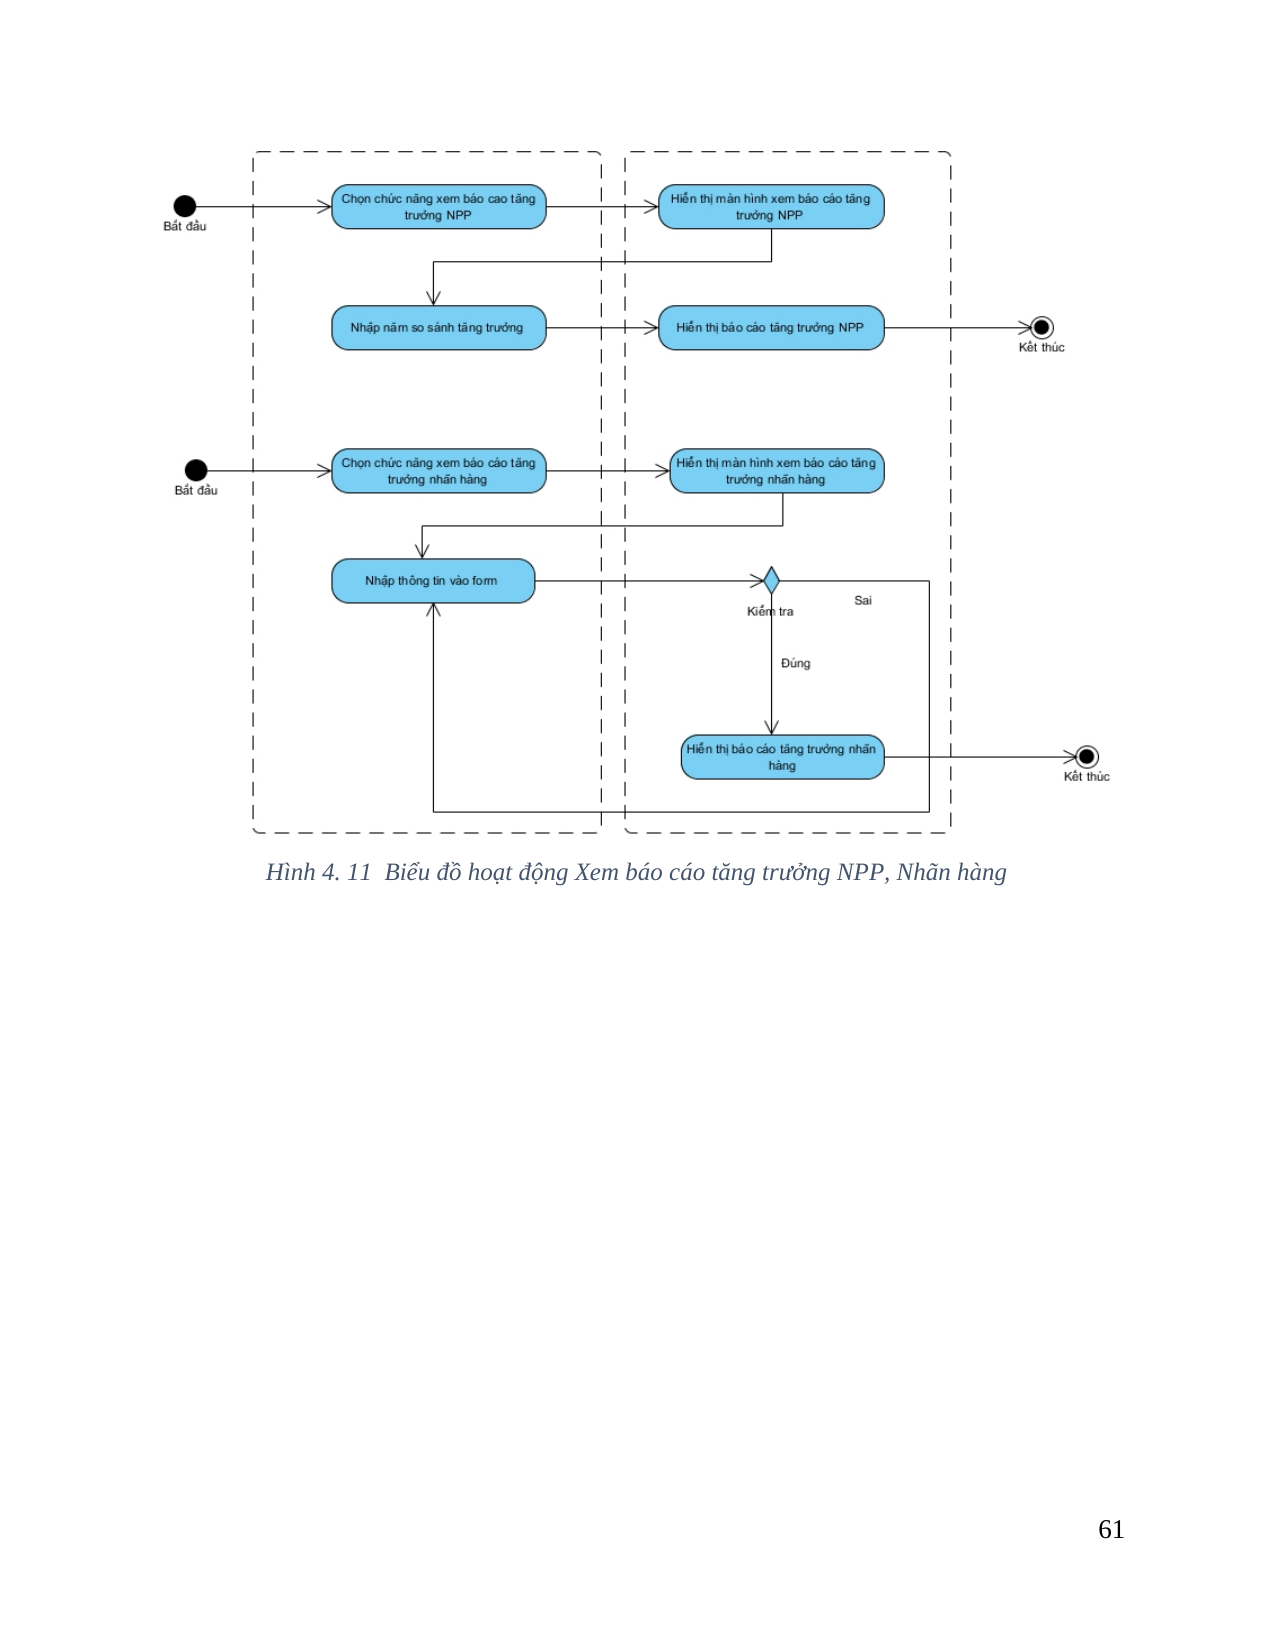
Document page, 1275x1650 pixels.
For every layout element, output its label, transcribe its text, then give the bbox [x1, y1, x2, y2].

text Hình 4. 11 Biểu đồ hoạt động Xem báo cáo tăng trưởng NPP, Nhãn hàng [150, 857, 1125, 886]
picture [150, 150, 1125, 838]
